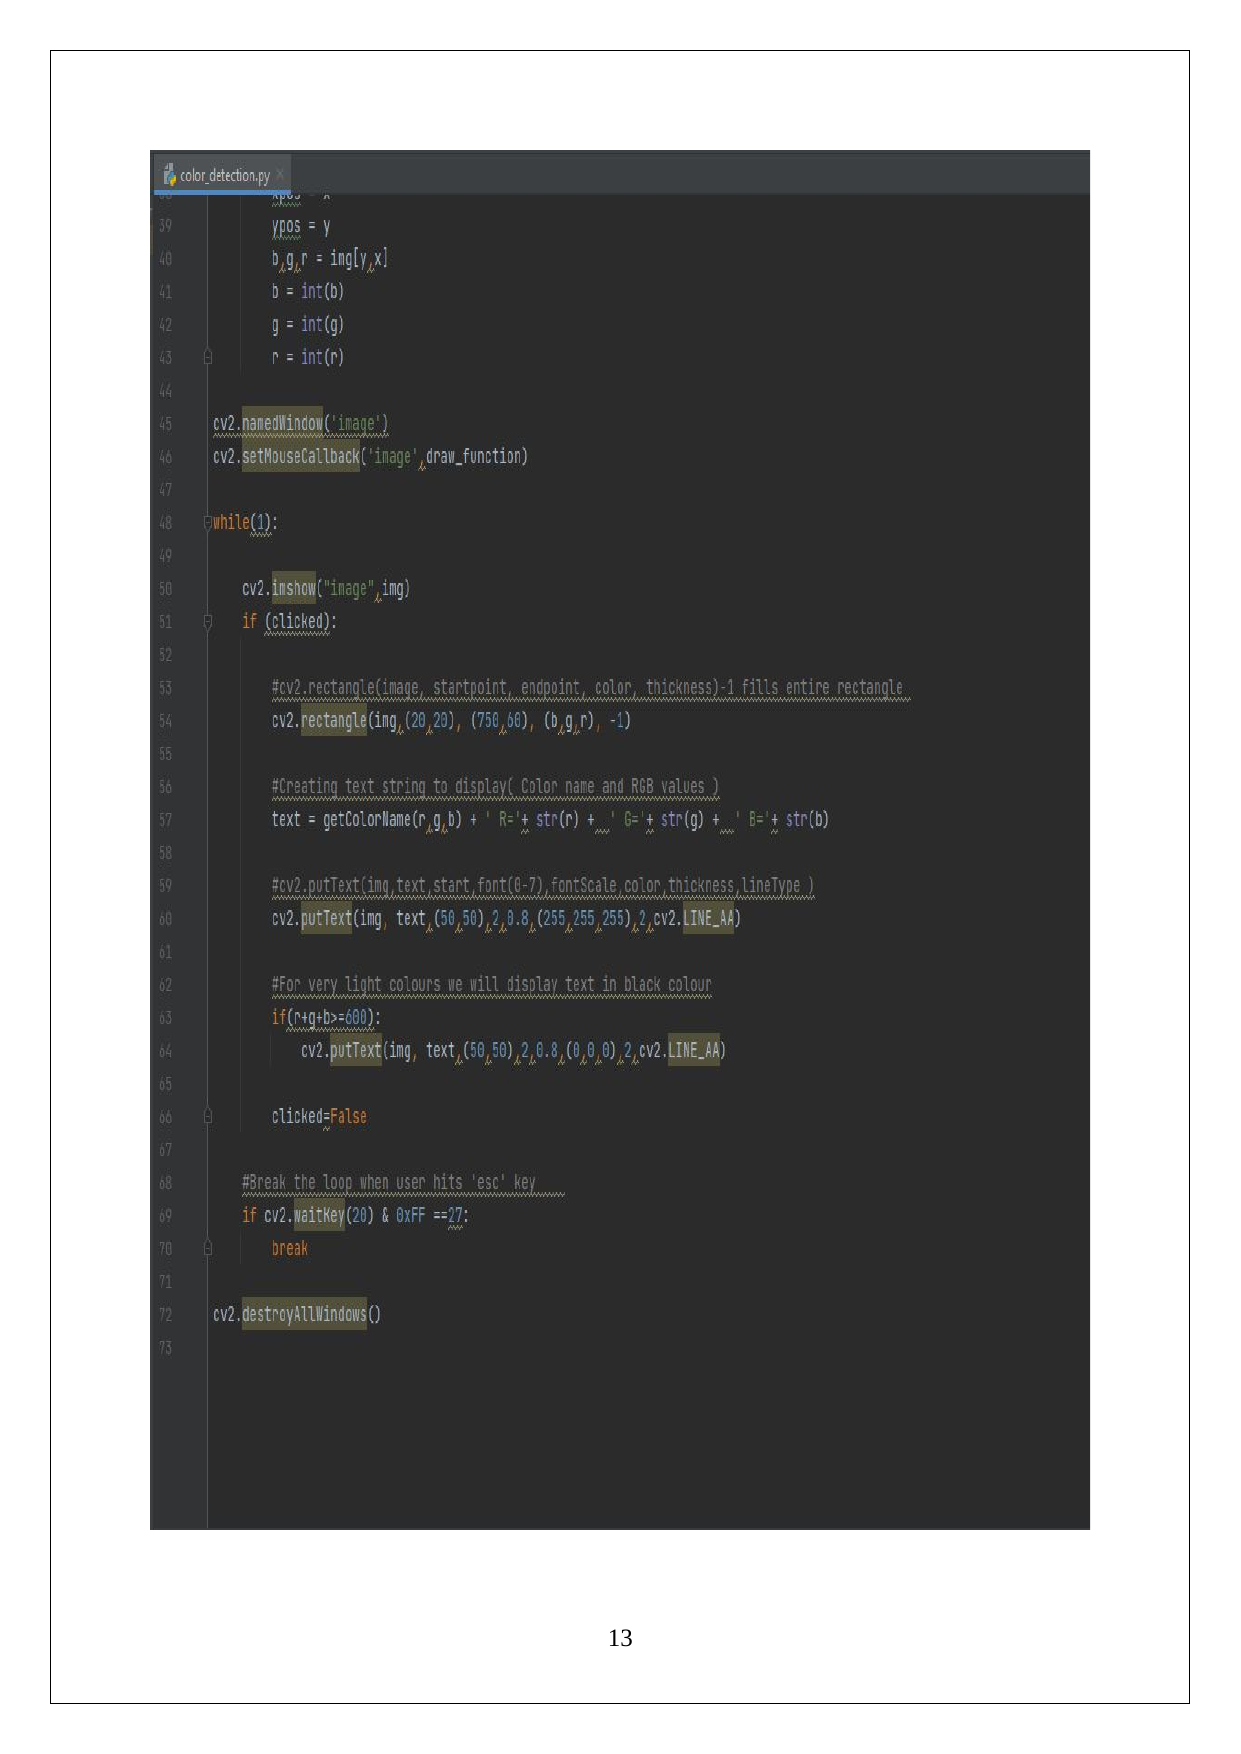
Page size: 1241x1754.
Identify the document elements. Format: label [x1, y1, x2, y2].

picture [150, 150, 1091, 1530]
